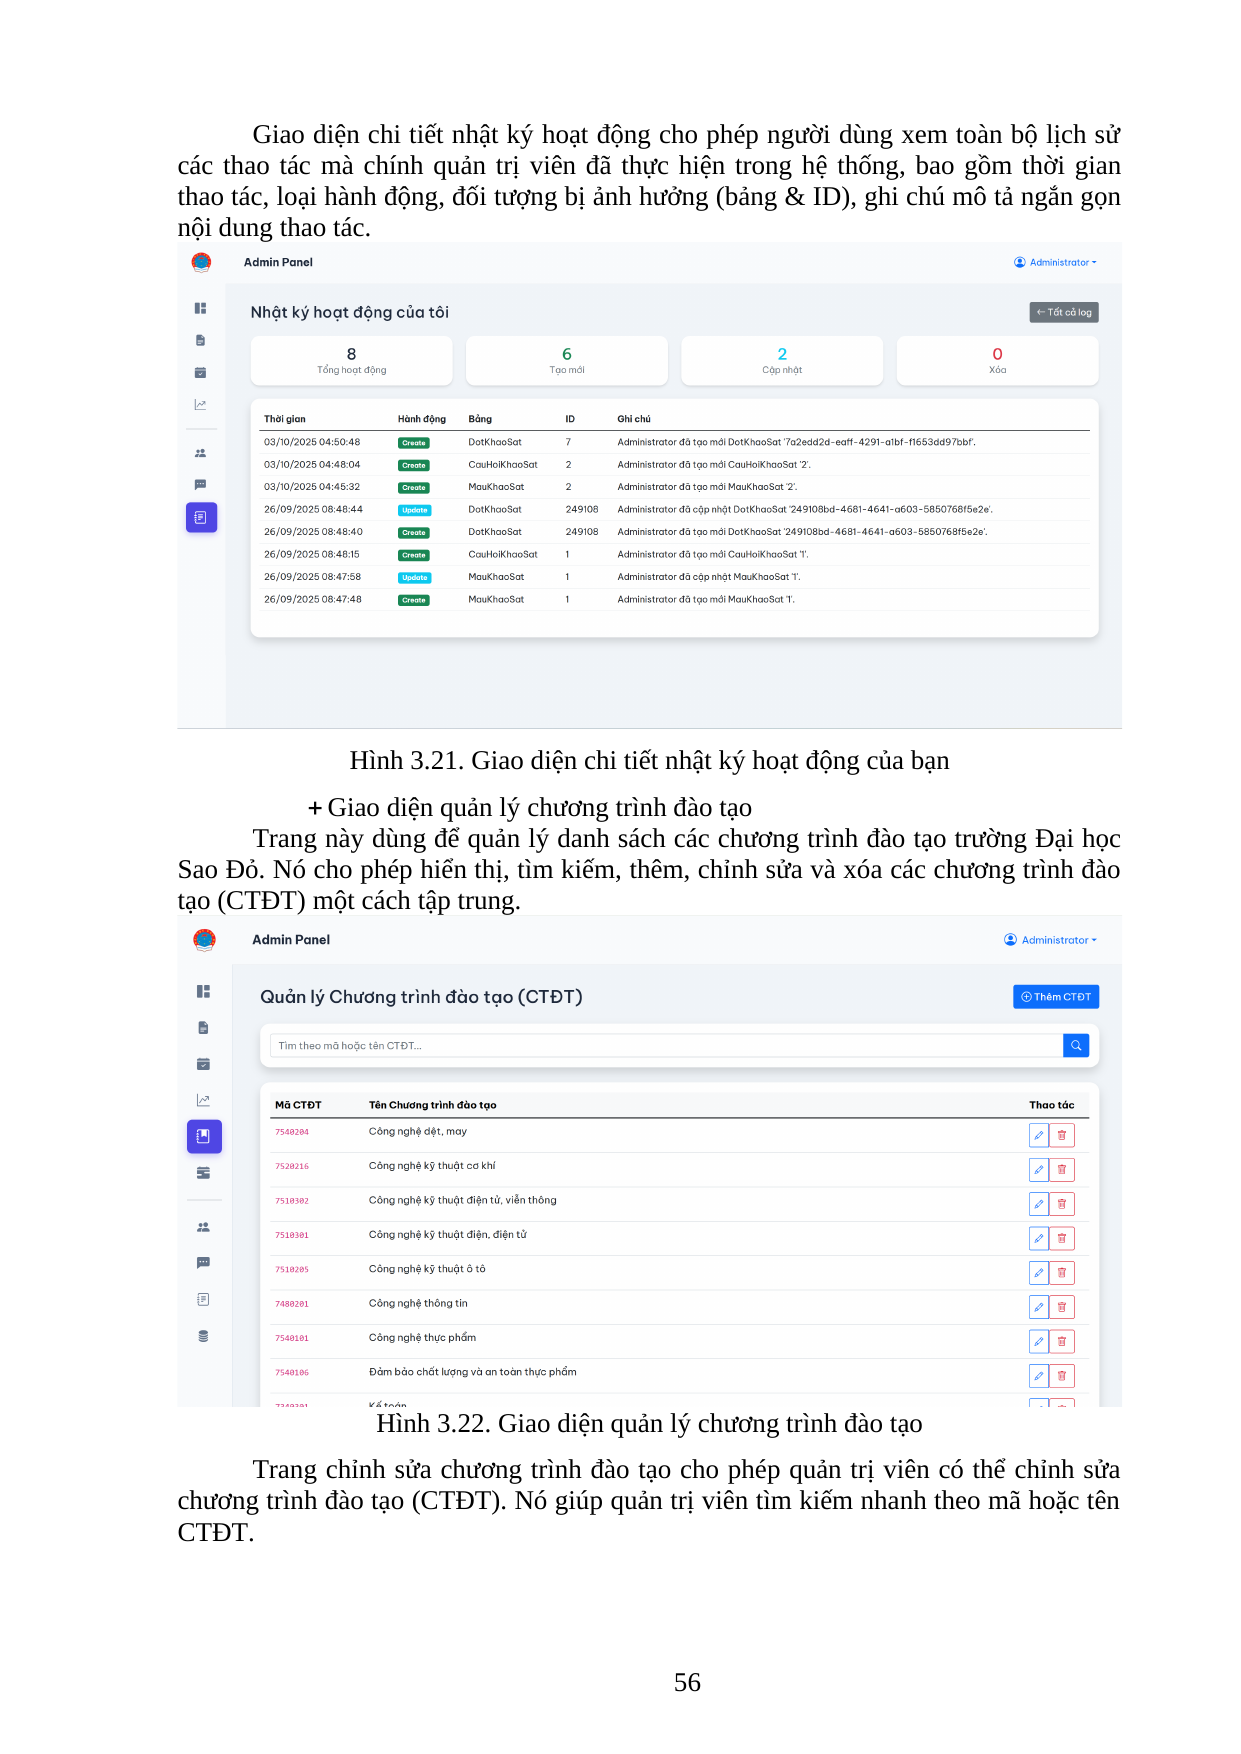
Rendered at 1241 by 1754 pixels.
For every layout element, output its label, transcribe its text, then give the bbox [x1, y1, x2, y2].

text Trang này dùng để quản lý danh sách các chương trình đào tạo trường Đại học Sao Đỏ. Nó cho phép hiển thị, tìm kiếm, thêm, chỉnh sửa và xóa các chương trình đào tạo (CTĐT) một cách tập trung. [177, 822, 1122, 915]
text Trang chỉnh sửa chương trình đào tạo cho phép quản trị viên có thể chỉnh sửa chương trình đào tạo (CTĐT). Nó giúp quản trị viên tìm kiếm nhanh theo mã hoặc tên CTĐT. [177, 1453, 1122, 1547]
text Giao diện chi tiết nhật ký hoạt động cho phép người dùng xem toàn bộ lịch sử các thao tác mà chính quản trị viên đã thực hiện trong hệ thống, bao gồm thời gian thao tác, loại hành động, đối tượng bị ảnh hưởng (bảng & ID), ghi chú mô tả ngắn gọn nội dung thao tác. [177, 118, 1122, 242]
picture [177, 915, 1123, 1407]
picture [177, 242, 1123, 729]
text Hình 3.21. Giao diện chi tiết nhật ký hoạt động của bạn [177, 744, 1122, 775]
text Hình 3.22. Giao diện quản lý chương trình đào tạo [177, 1407, 1122, 1438]
text Giao diện quản lý chương trình đào tạo [177, 791, 1122, 822]
